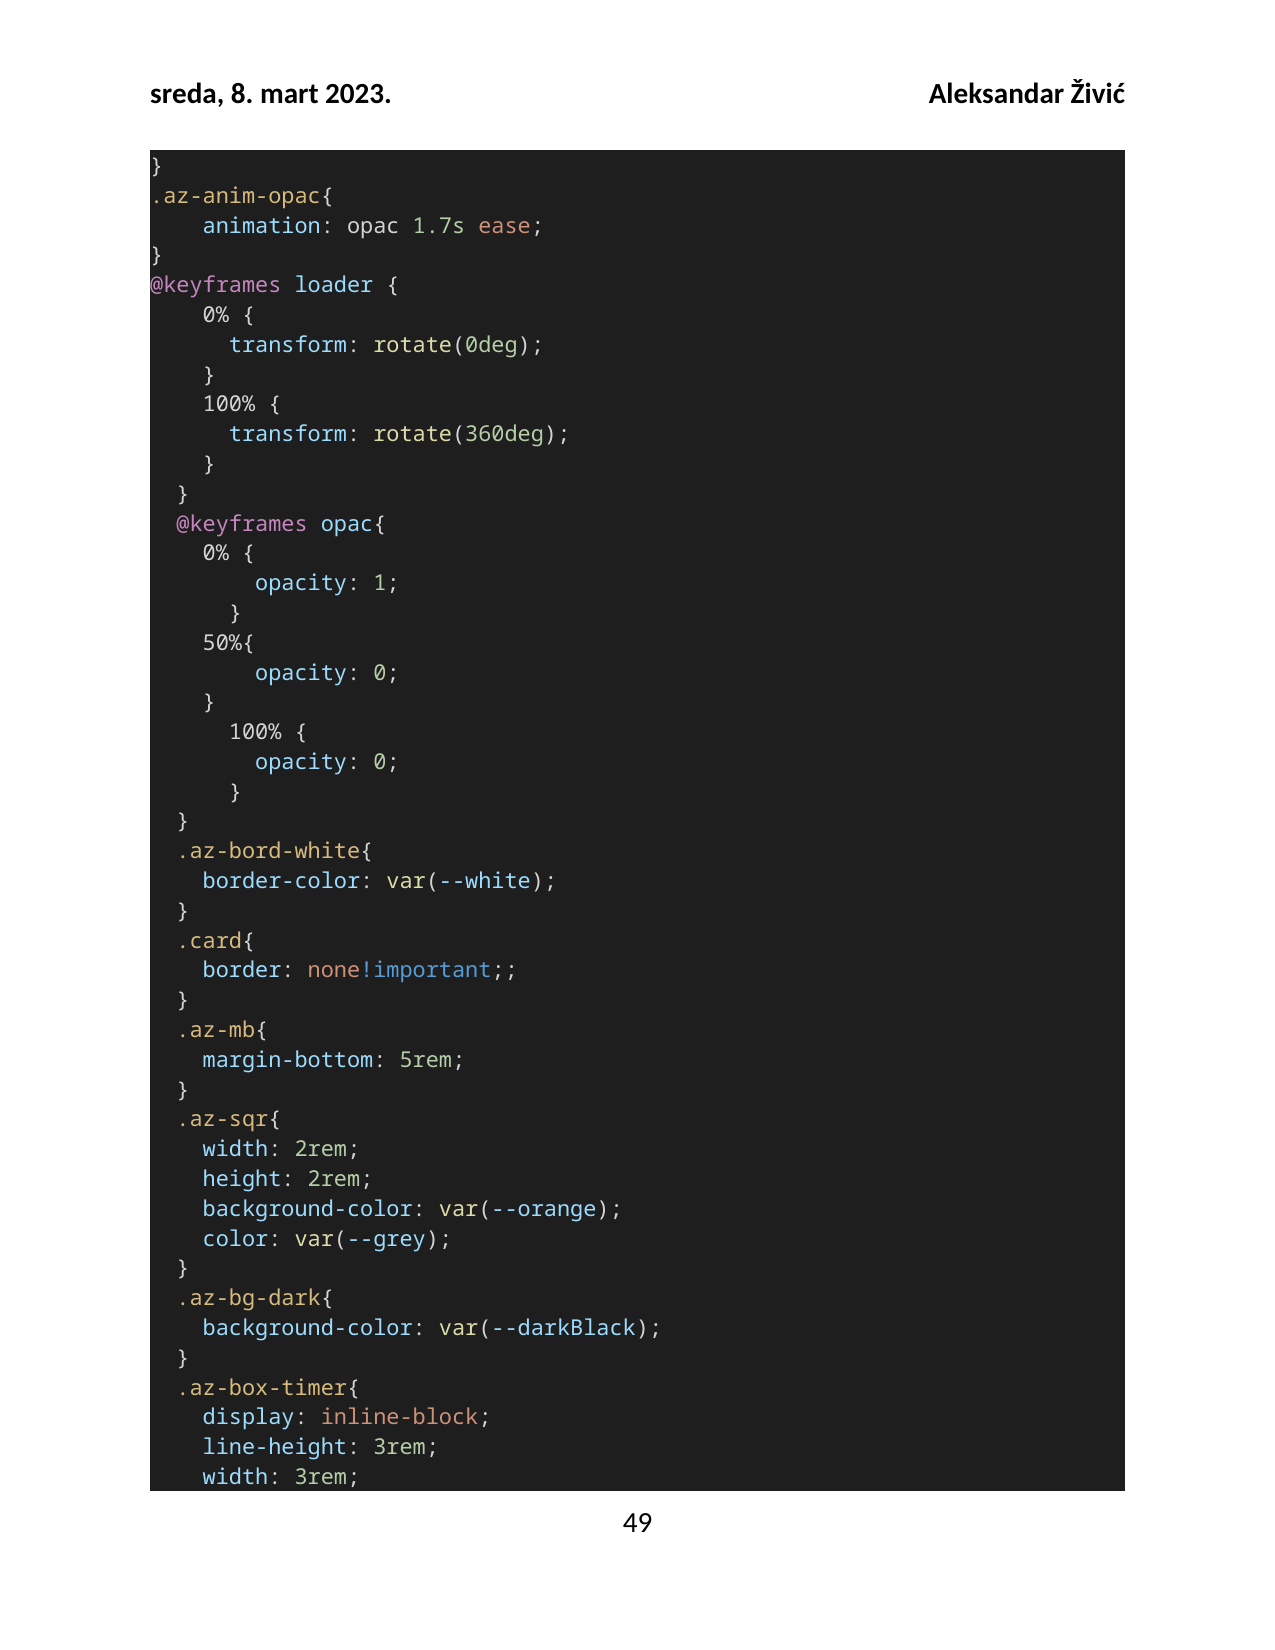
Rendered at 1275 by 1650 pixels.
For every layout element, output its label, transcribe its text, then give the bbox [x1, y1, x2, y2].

text 50%{ [150, 627, 1125, 656]
text opacity: 1; [150, 567, 1125, 597]
text } [150, 597, 1125, 627]
text } [150, 448, 1125, 478]
text @keyframes loader { [150, 269, 1125, 299]
text } [150, 776, 1125, 805]
text line-height: 3rem; [150, 1431, 1125, 1461]
text } [150, 478, 1125, 507]
text } [150, 1342, 1125, 1371]
text } [150, 984, 1125, 1014]
text 100% { [150, 388, 1125, 418]
text .az-mb{ [150, 1014, 1125, 1044]
text } [150, 686, 1125, 716]
text opacity: 0; [150, 746, 1125, 776]
text width: 3rem; [150, 1461, 1125, 1491]
text opacity: 0; [150, 656, 1125, 686]
text .card{ [150, 924, 1125, 954]
text margin-bottom: 5rem; [150, 1044, 1125, 1073]
text } [150, 239, 1125, 269]
text } [150, 1252, 1125, 1282]
text background-color: var(--orange); [150, 1193, 1125, 1222]
text border: none!important;; [150, 954, 1125, 984]
text } [150, 805, 1125, 835]
text transform: rotate(0deg); [150, 329, 1125, 358]
text .az-bord-white{ [150, 835, 1125, 865]
text } [150, 358, 1125, 388]
text background-color: var(--darkBlack); [150, 1312, 1125, 1342]
text .az-sqr{ [150, 1103, 1125, 1133]
text border-color: var(--white); [150, 865, 1125, 895]
text @keyframes opac{ [150, 507, 1125, 537]
text } [150, 1073, 1125, 1103]
text 0% { [150, 537, 1125, 567]
text transform: rotate(360deg); [150, 418, 1125, 448]
text height: 2rem; [150, 1163, 1125, 1193]
text 0% { [150, 299, 1125, 329]
text } [150, 150, 1125, 180]
text } [150, 895, 1125, 924]
text display: inline-block; [150, 1401, 1125, 1431]
text color: var(--grey); [150, 1222, 1125, 1252]
text .az-box-timer{ [150, 1371, 1125, 1401]
text 100% { [150, 716, 1125, 746]
text animation: opac 1.7s ease; [150, 209, 1125, 239]
text .az-bg-dark{ [150, 1282, 1125, 1312]
text .az-anim-opac{ [150, 180, 1125, 209]
text width: 2rem; [150, 1133, 1125, 1163]
